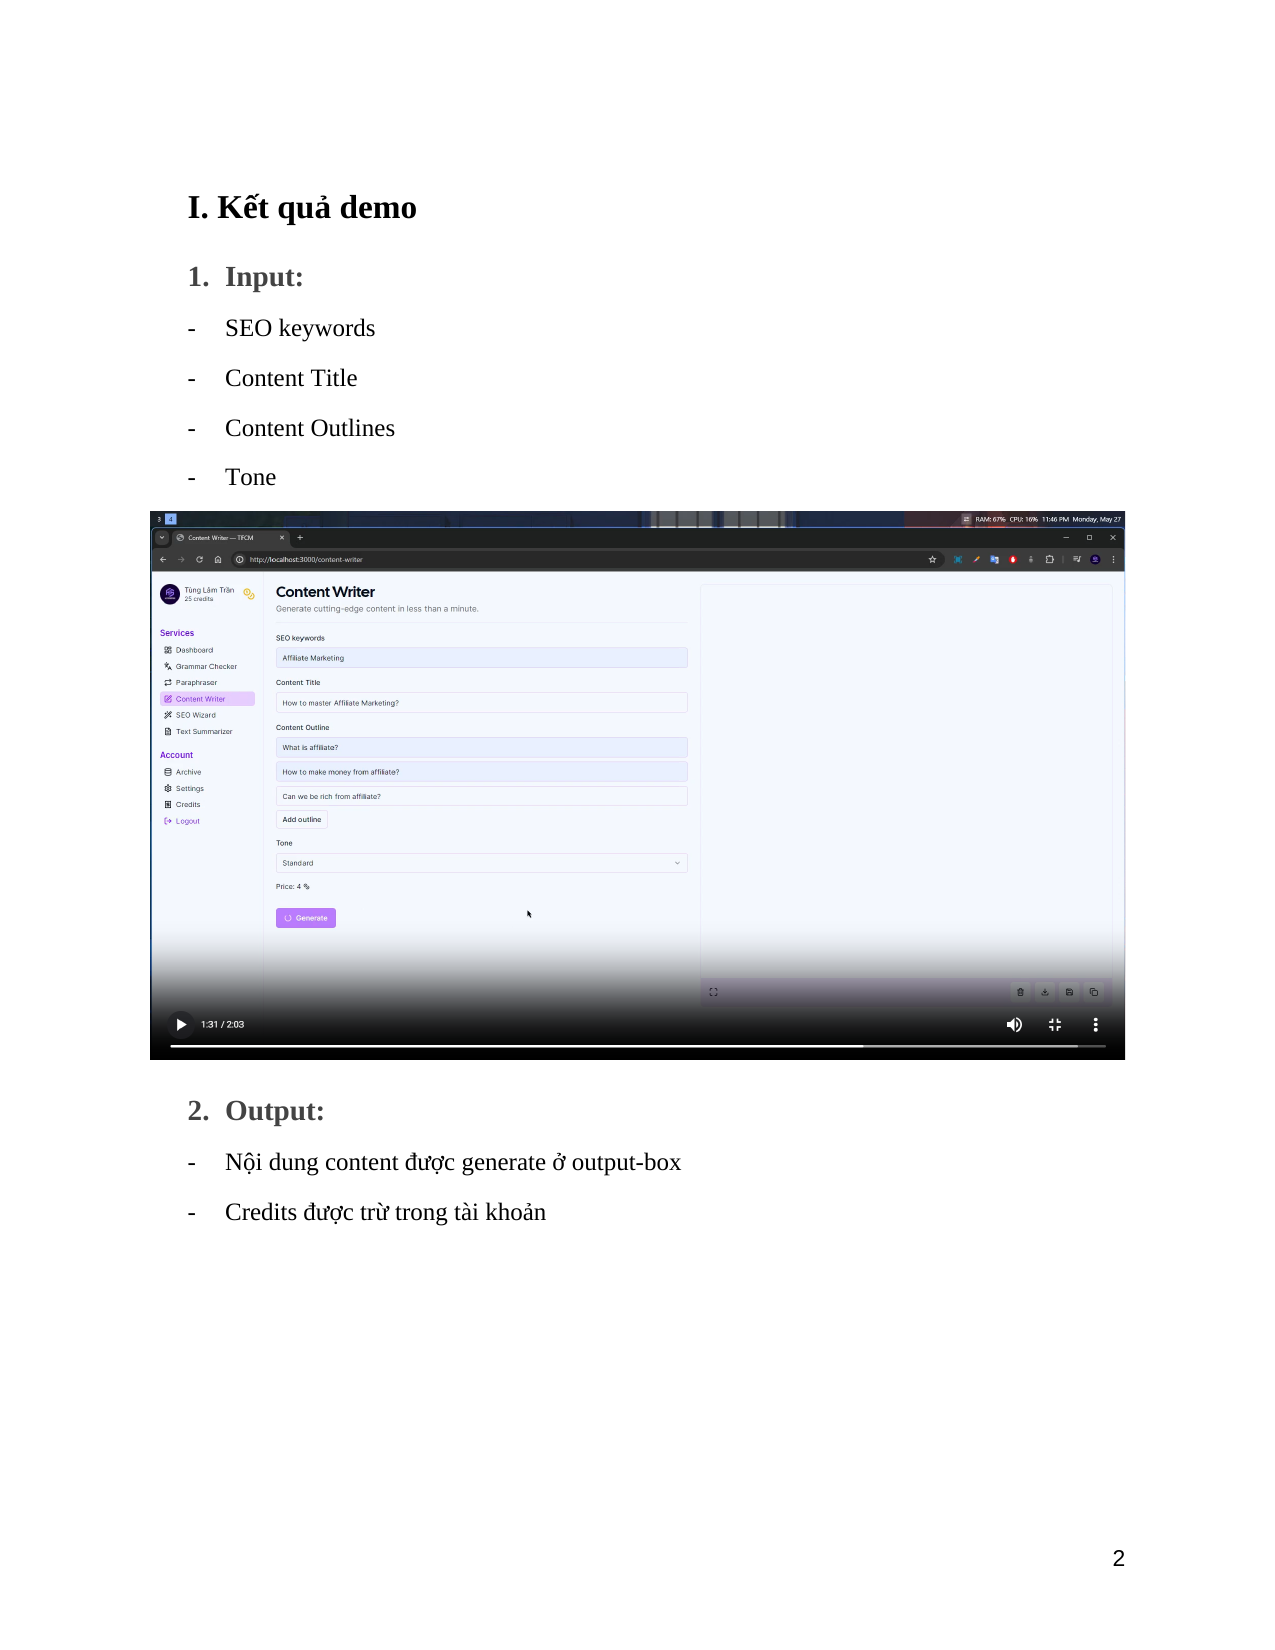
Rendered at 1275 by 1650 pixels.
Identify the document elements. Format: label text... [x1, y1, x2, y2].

list Content Title [187, 363, 1125, 392]
list Credits được trừ trong tài khoản [187, 1197, 1125, 1226]
subtitle Input: [187, 259, 1125, 293]
picture [150, 511, 1125, 1060]
list Content Outlines [187, 413, 1125, 441]
subtitle Output: [187, 1093, 1125, 1127]
list Tone [187, 462, 1125, 491]
list Nội dung content được generate ở output-box [187, 1147, 1125, 1176]
list SEO keywords [187, 313, 1125, 342]
subtitle I. Kết quả demo [187, 187, 1125, 226]
